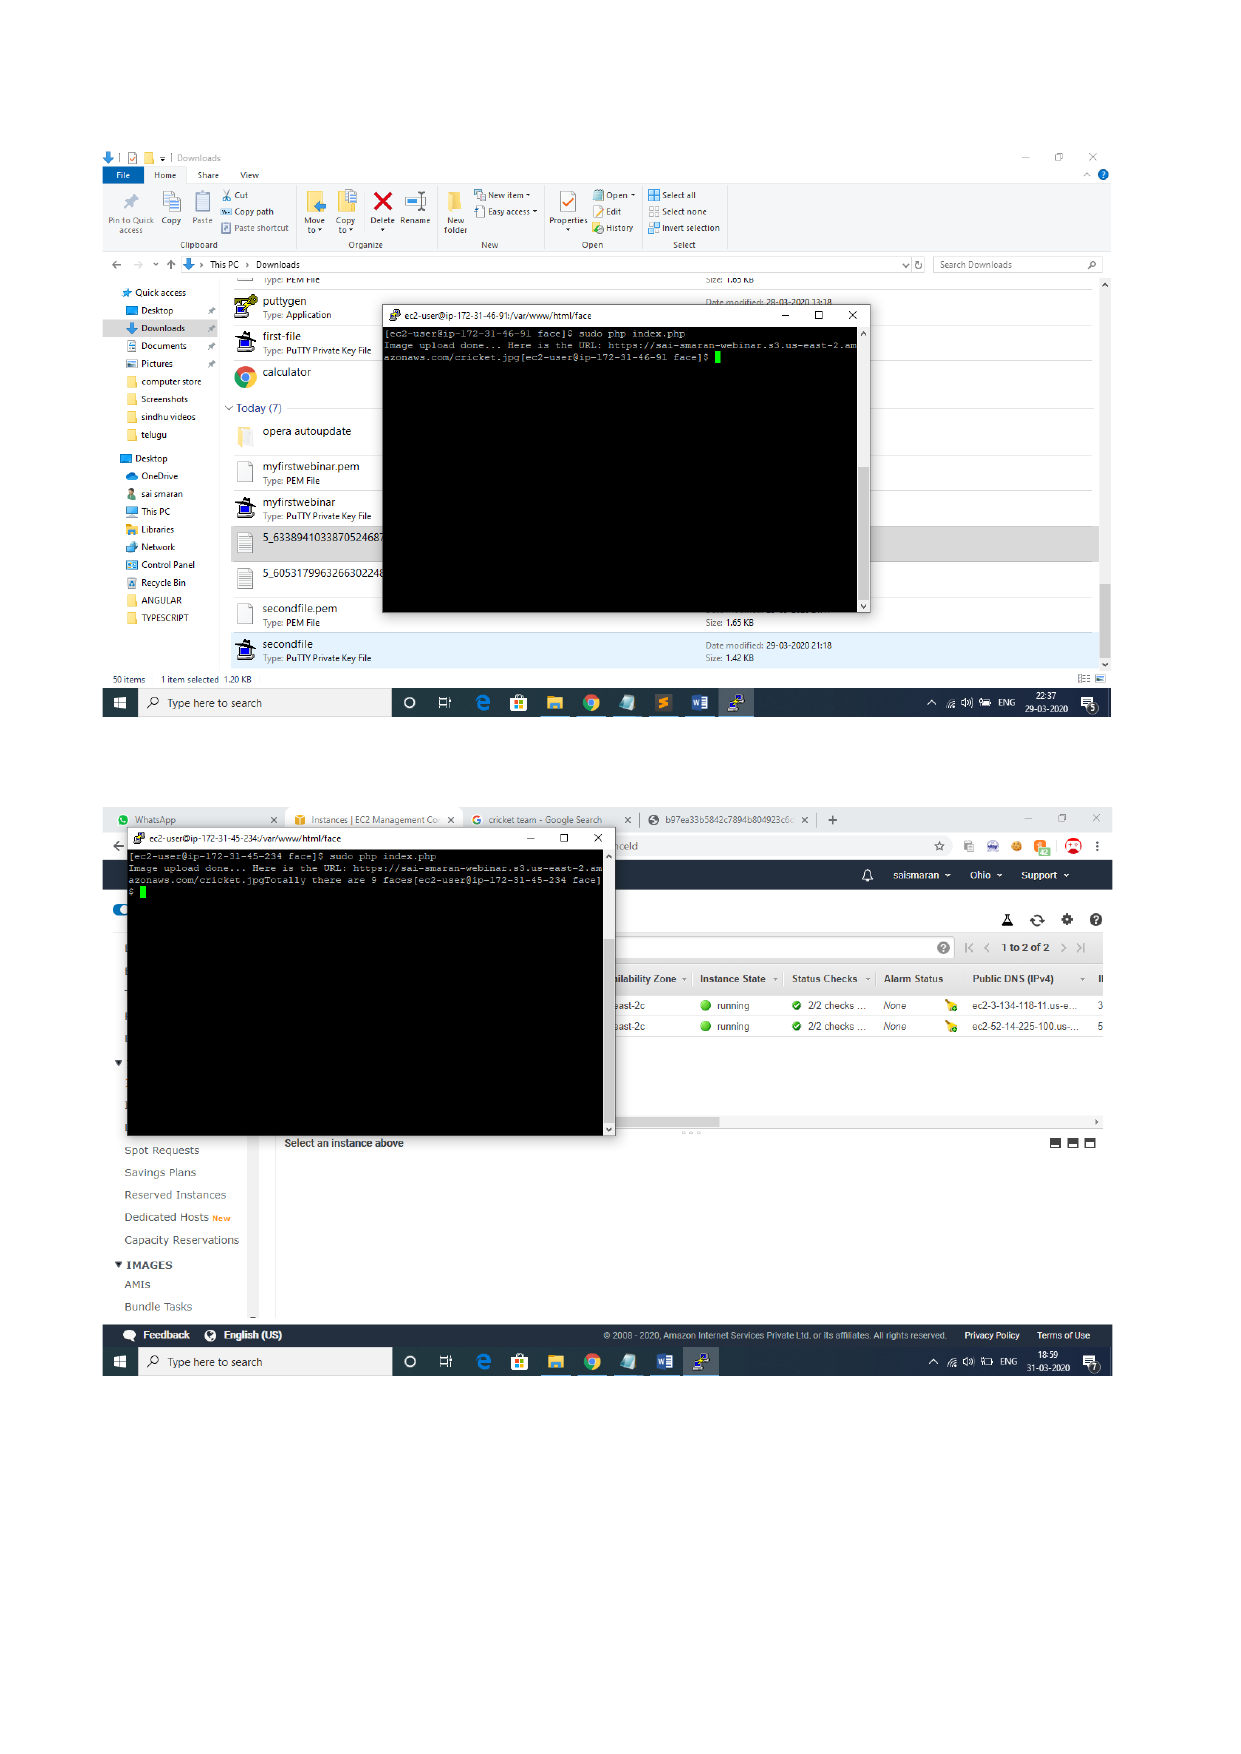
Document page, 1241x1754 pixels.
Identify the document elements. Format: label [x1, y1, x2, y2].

picture [102, 807, 1113, 1376]
picture [102, 150, 1111, 717]
